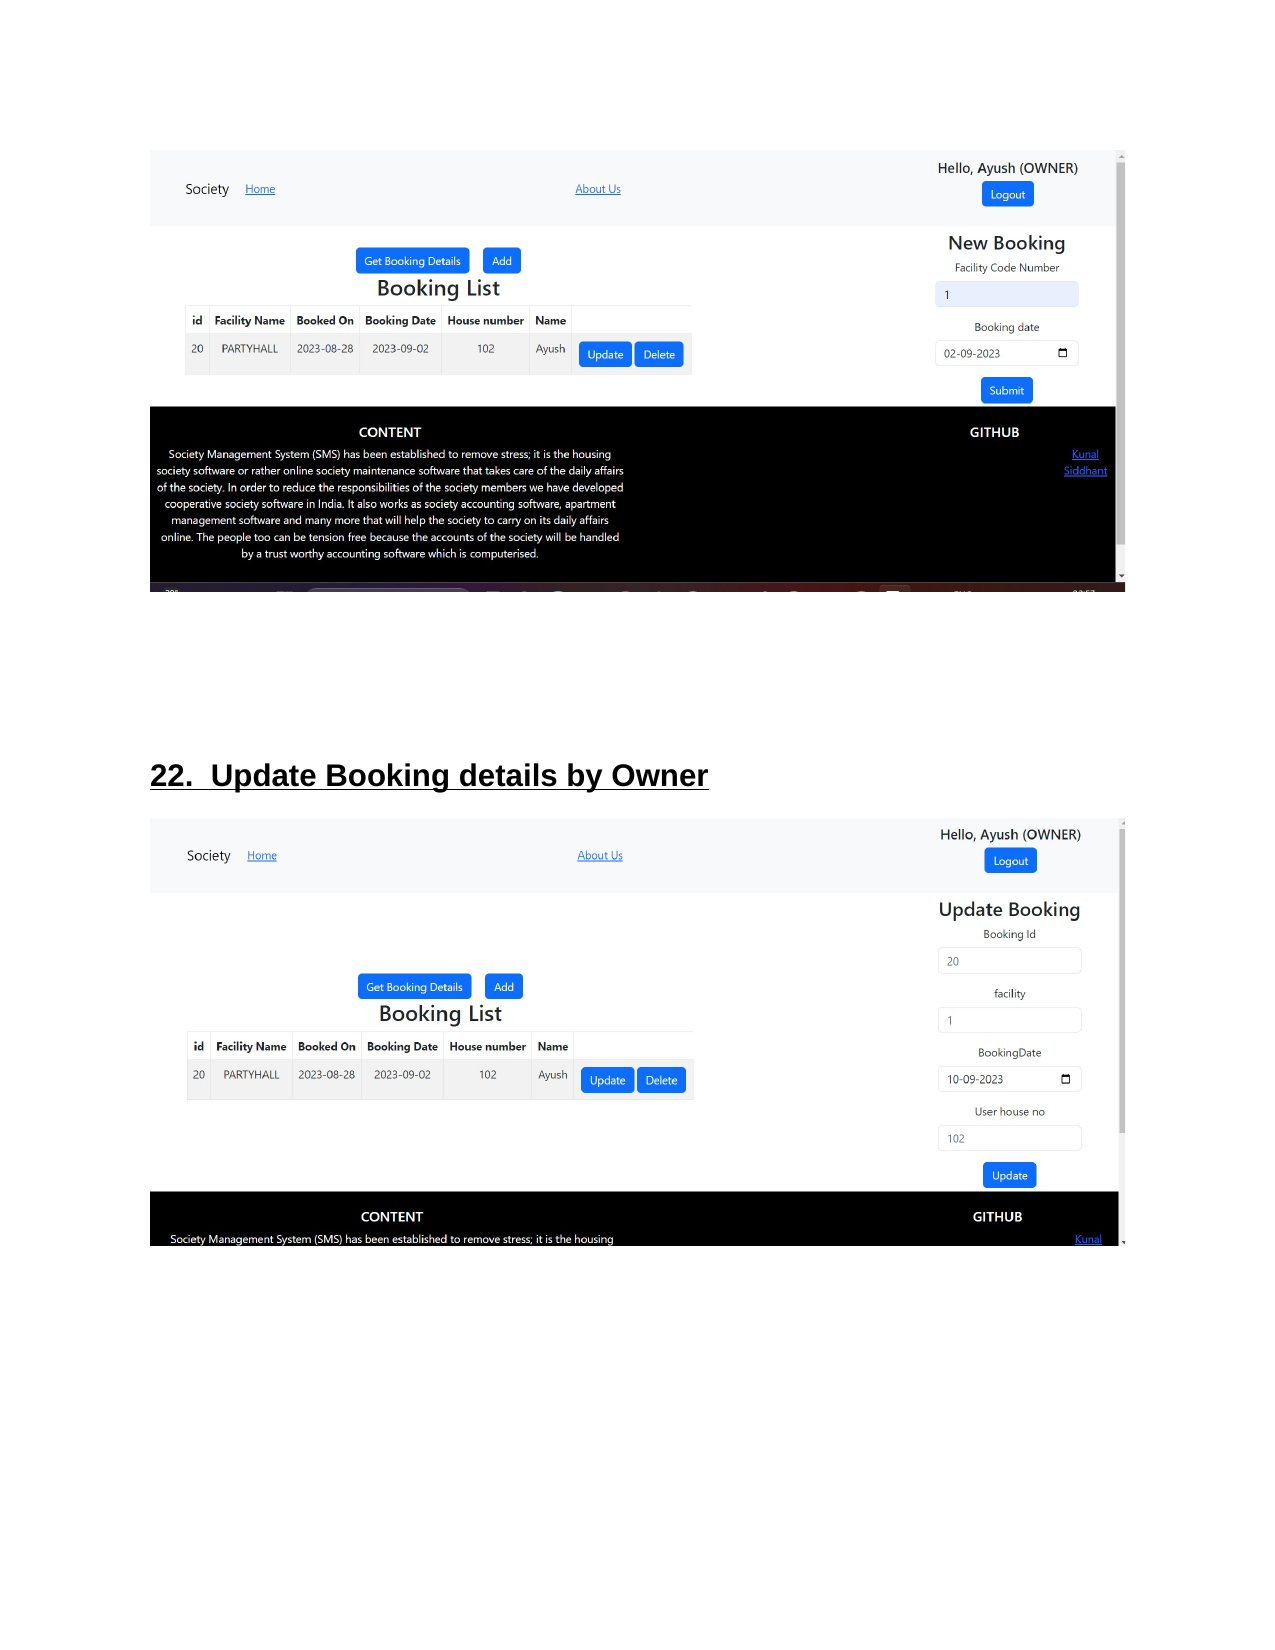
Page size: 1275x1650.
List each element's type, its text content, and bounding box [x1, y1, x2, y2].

picture [150, 818, 1125, 1246]
picture [150, 150, 1125, 592]
text 22. Update Booking details by Owner [150, 757, 1125, 793]
